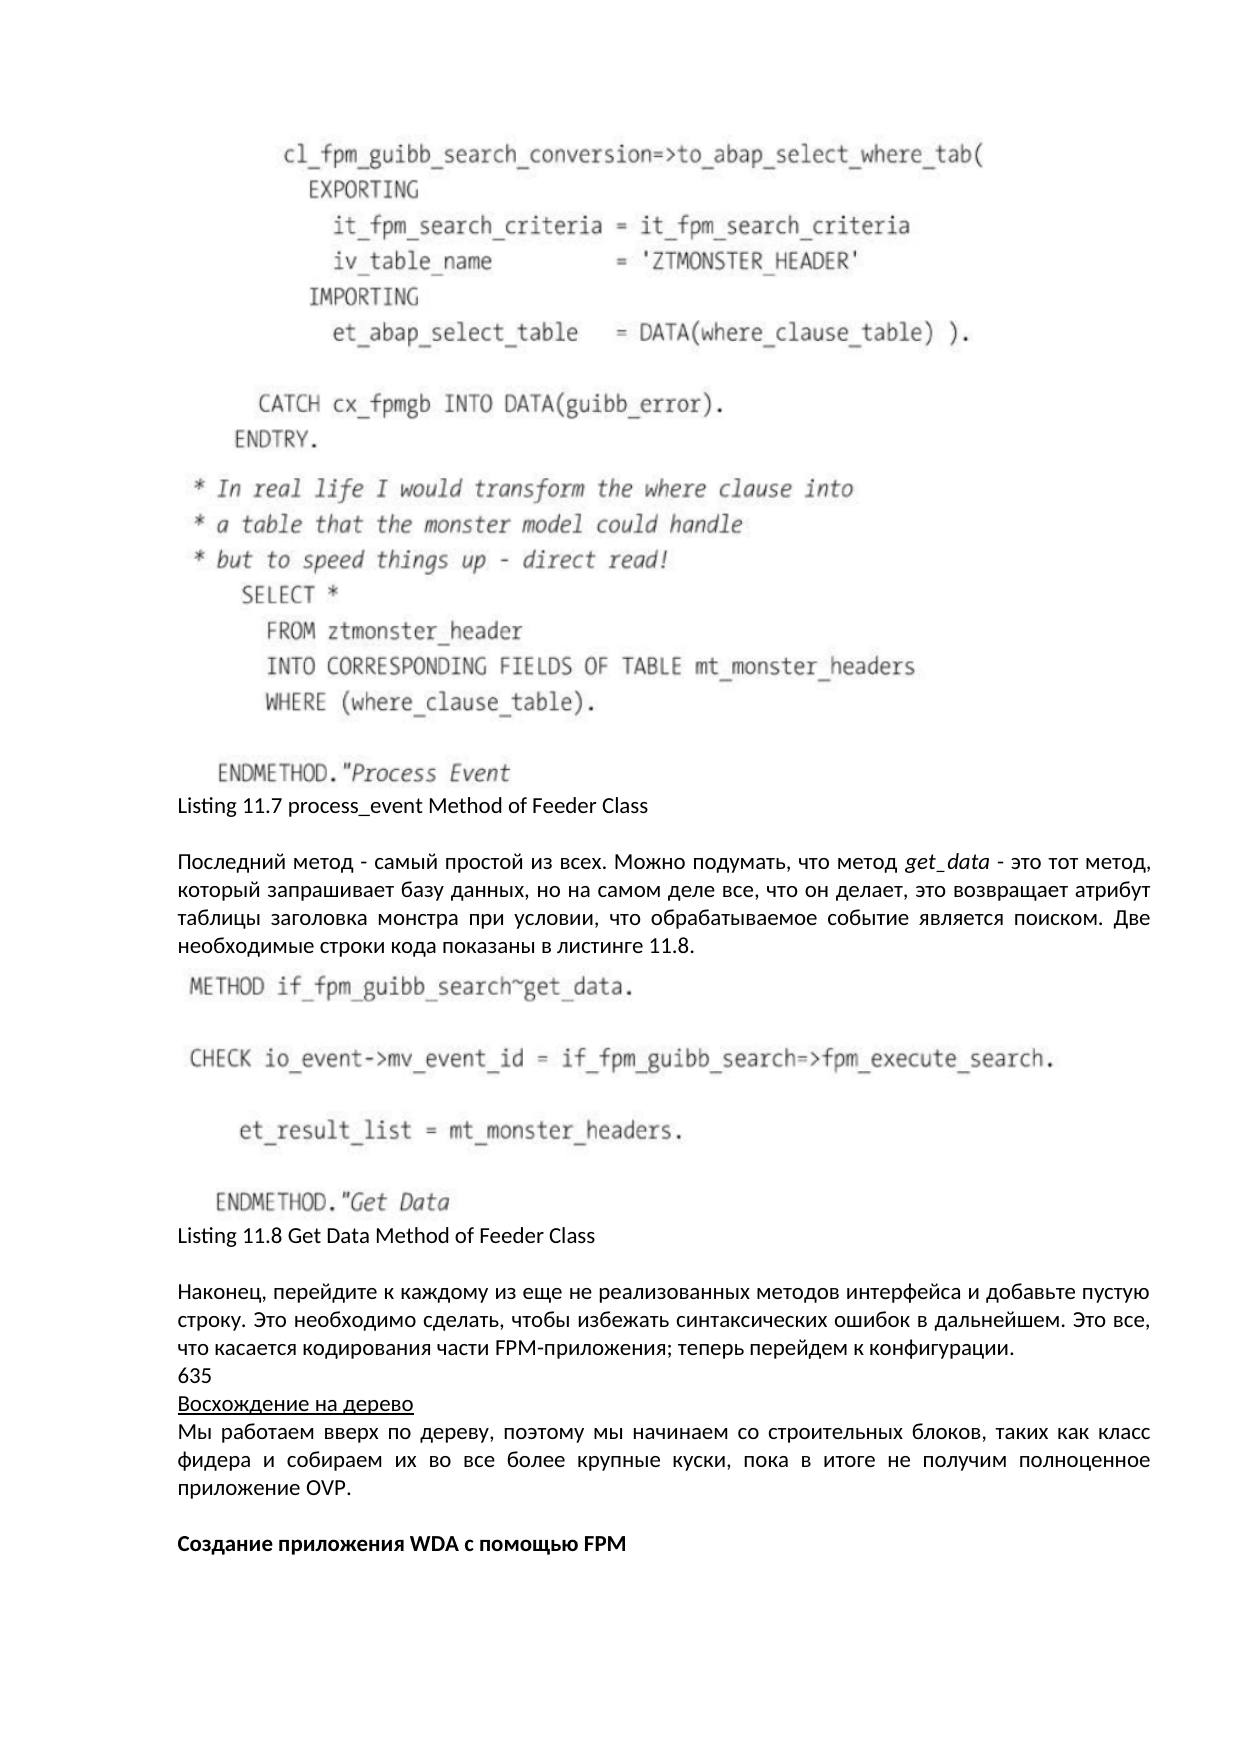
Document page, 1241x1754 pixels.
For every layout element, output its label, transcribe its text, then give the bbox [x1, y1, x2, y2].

picture [177, 959, 1152, 1222]
text Создание приложения WDA с помощью FPM [177, 1529, 1152, 1557]
picture [177, 118, 1152, 791]
text Listing 11.8 Get Data Method of Feeder Class [177, 1222, 1152, 1249]
text Listing 11.7 process_event Method of Feeder Class [177, 791, 1152, 819]
text Мы работаем вверх по дереву, поэтому мы начинаем со строительных блоков, таких как класс фидера и собираем их во все более крупные куски, пока в итоге не получим полноценное приложение OVP. [177, 1417, 1152, 1501]
text Наконец, перейдите к каждому из еще не реализованных методов интерфейса и добавьте пустую строку. Это необходимо сделать, чтобы избежать синтаксических ошибок в дальнейшем. Это все, что касается кодирования части FPM-приложения; теперь перейдем к конфигурации. [177, 1277, 1152, 1361]
text 635 [177, 1361, 1152, 1389]
text Последний метод - самый простой из всех. Можно подумать, что метод get_data - это тот метод, который запрашивает базу данных, но на самом деле все, что он делает, это возвращает атрибут таблицы заголовка монстра при условии, что обрабатываемое событие является поиском. Две необходимые строки кода показаны в листинге 11.8. [177, 847, 1152, 959]
text Восхождение на дерево [177, 1389, 1152, 1417]
